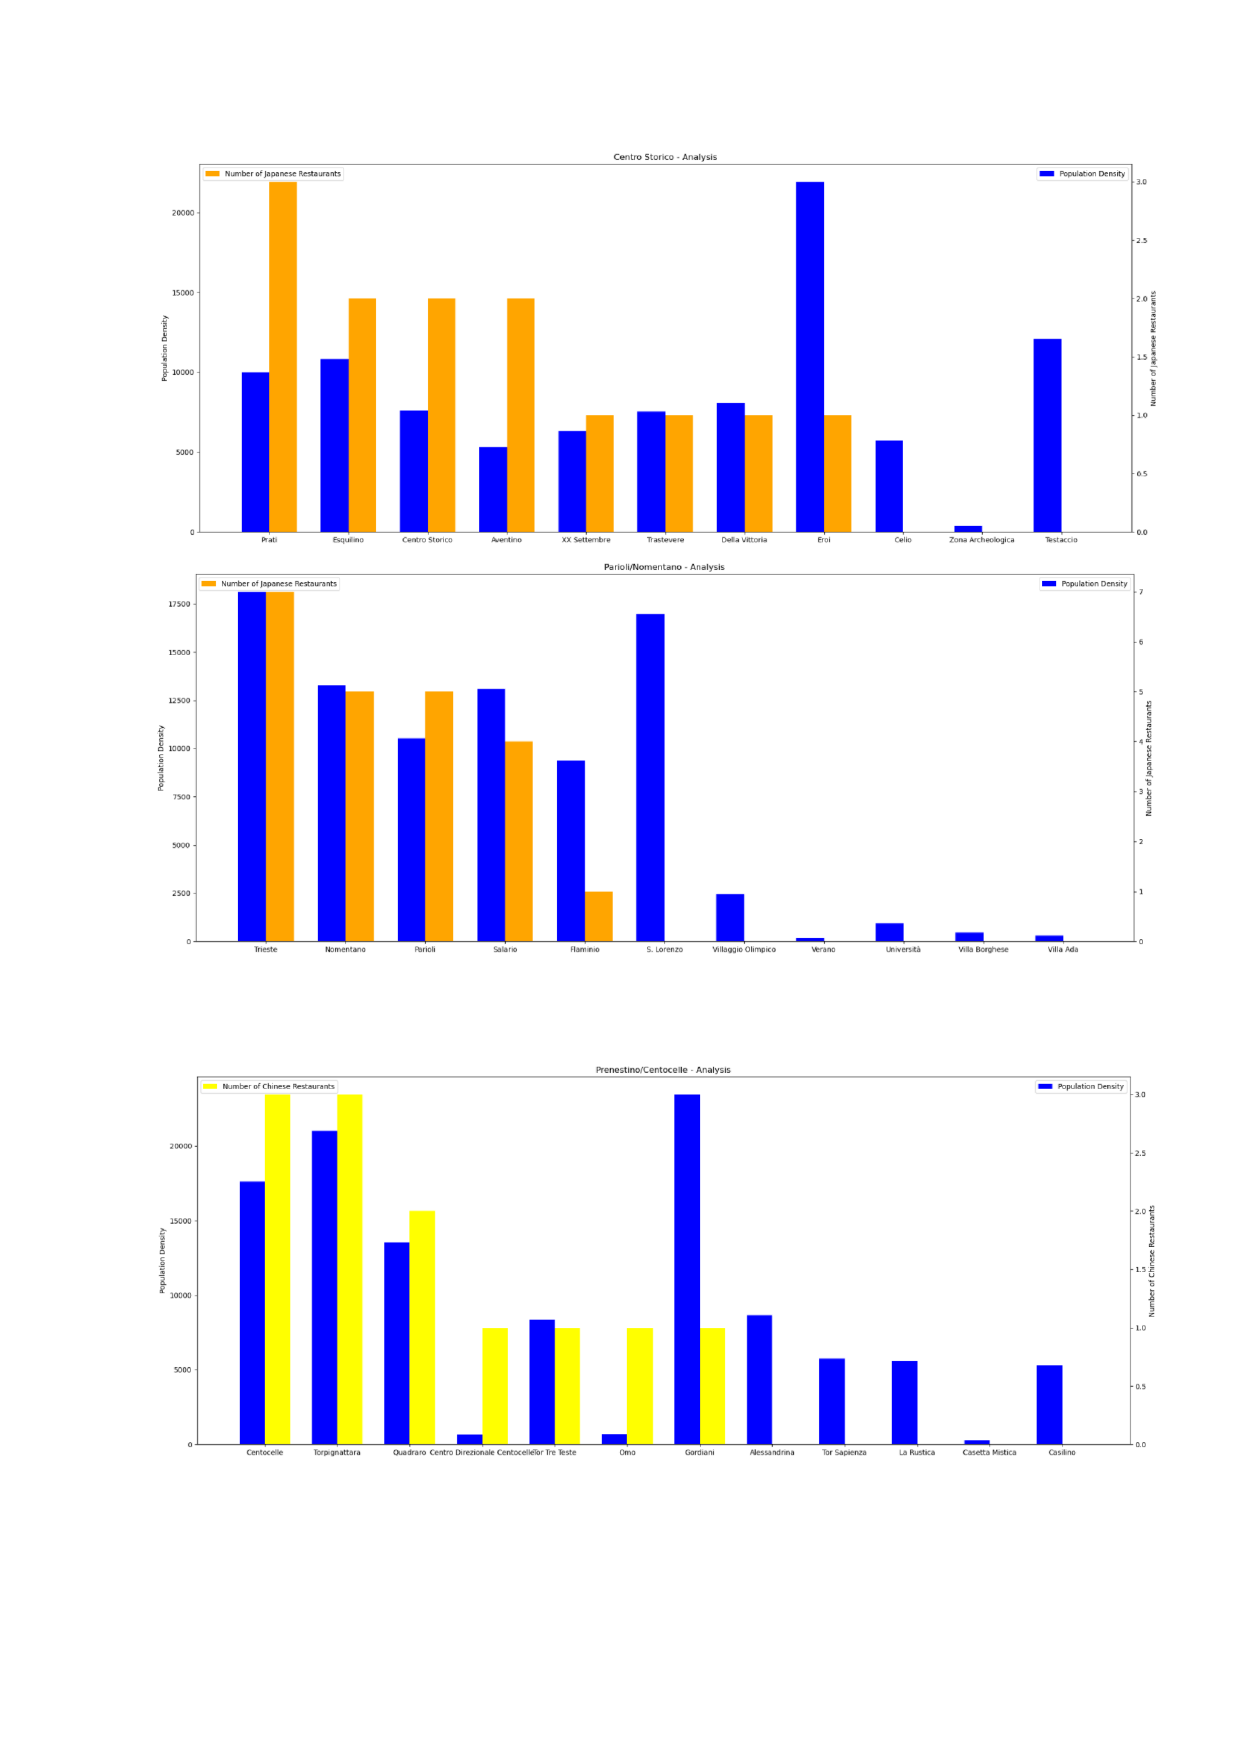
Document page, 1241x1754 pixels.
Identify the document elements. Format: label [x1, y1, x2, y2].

picture [155, 1059, 1160, 1467]
picture [158, 147, 1163, 556]
picture [155, 557, 1160, 967]
